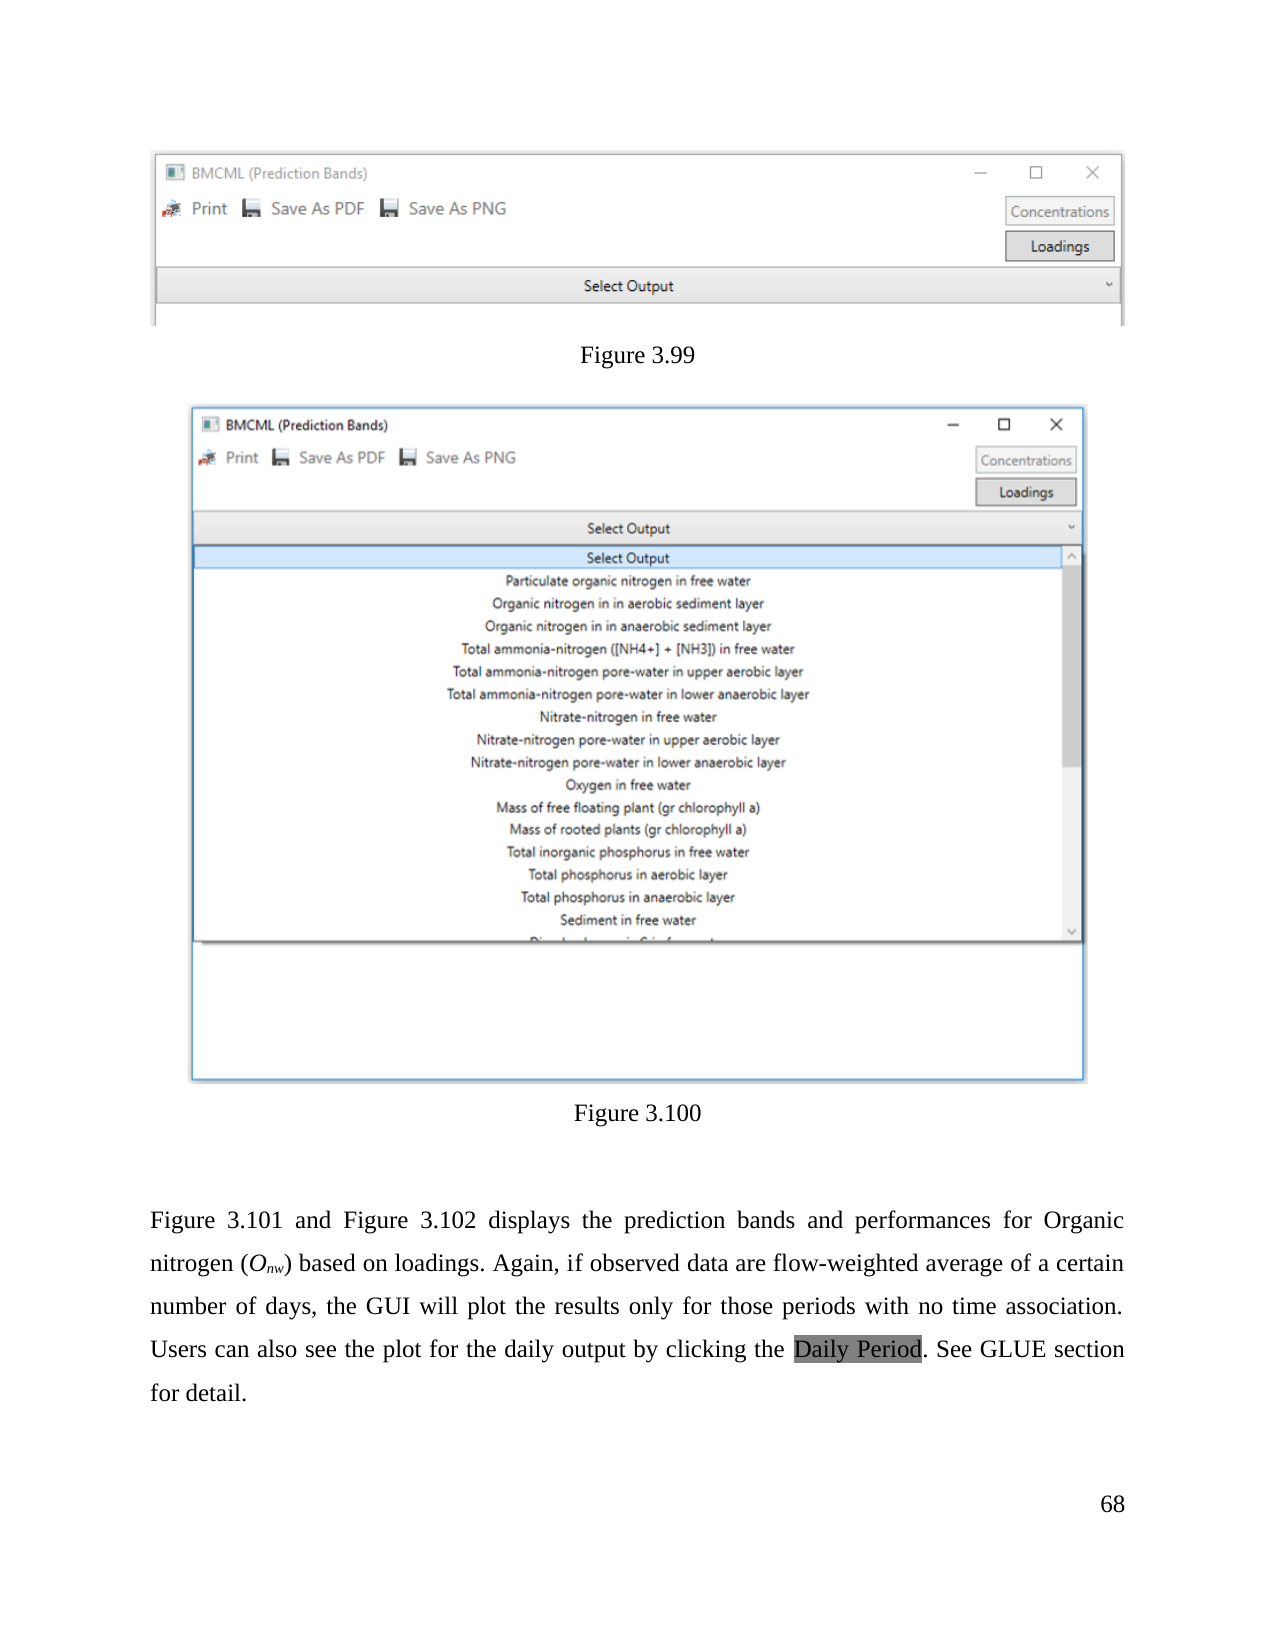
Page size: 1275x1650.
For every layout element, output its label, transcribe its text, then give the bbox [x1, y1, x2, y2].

picture [187, 404, 1088, 1084]
picture [150, 150, 1125, 326]
